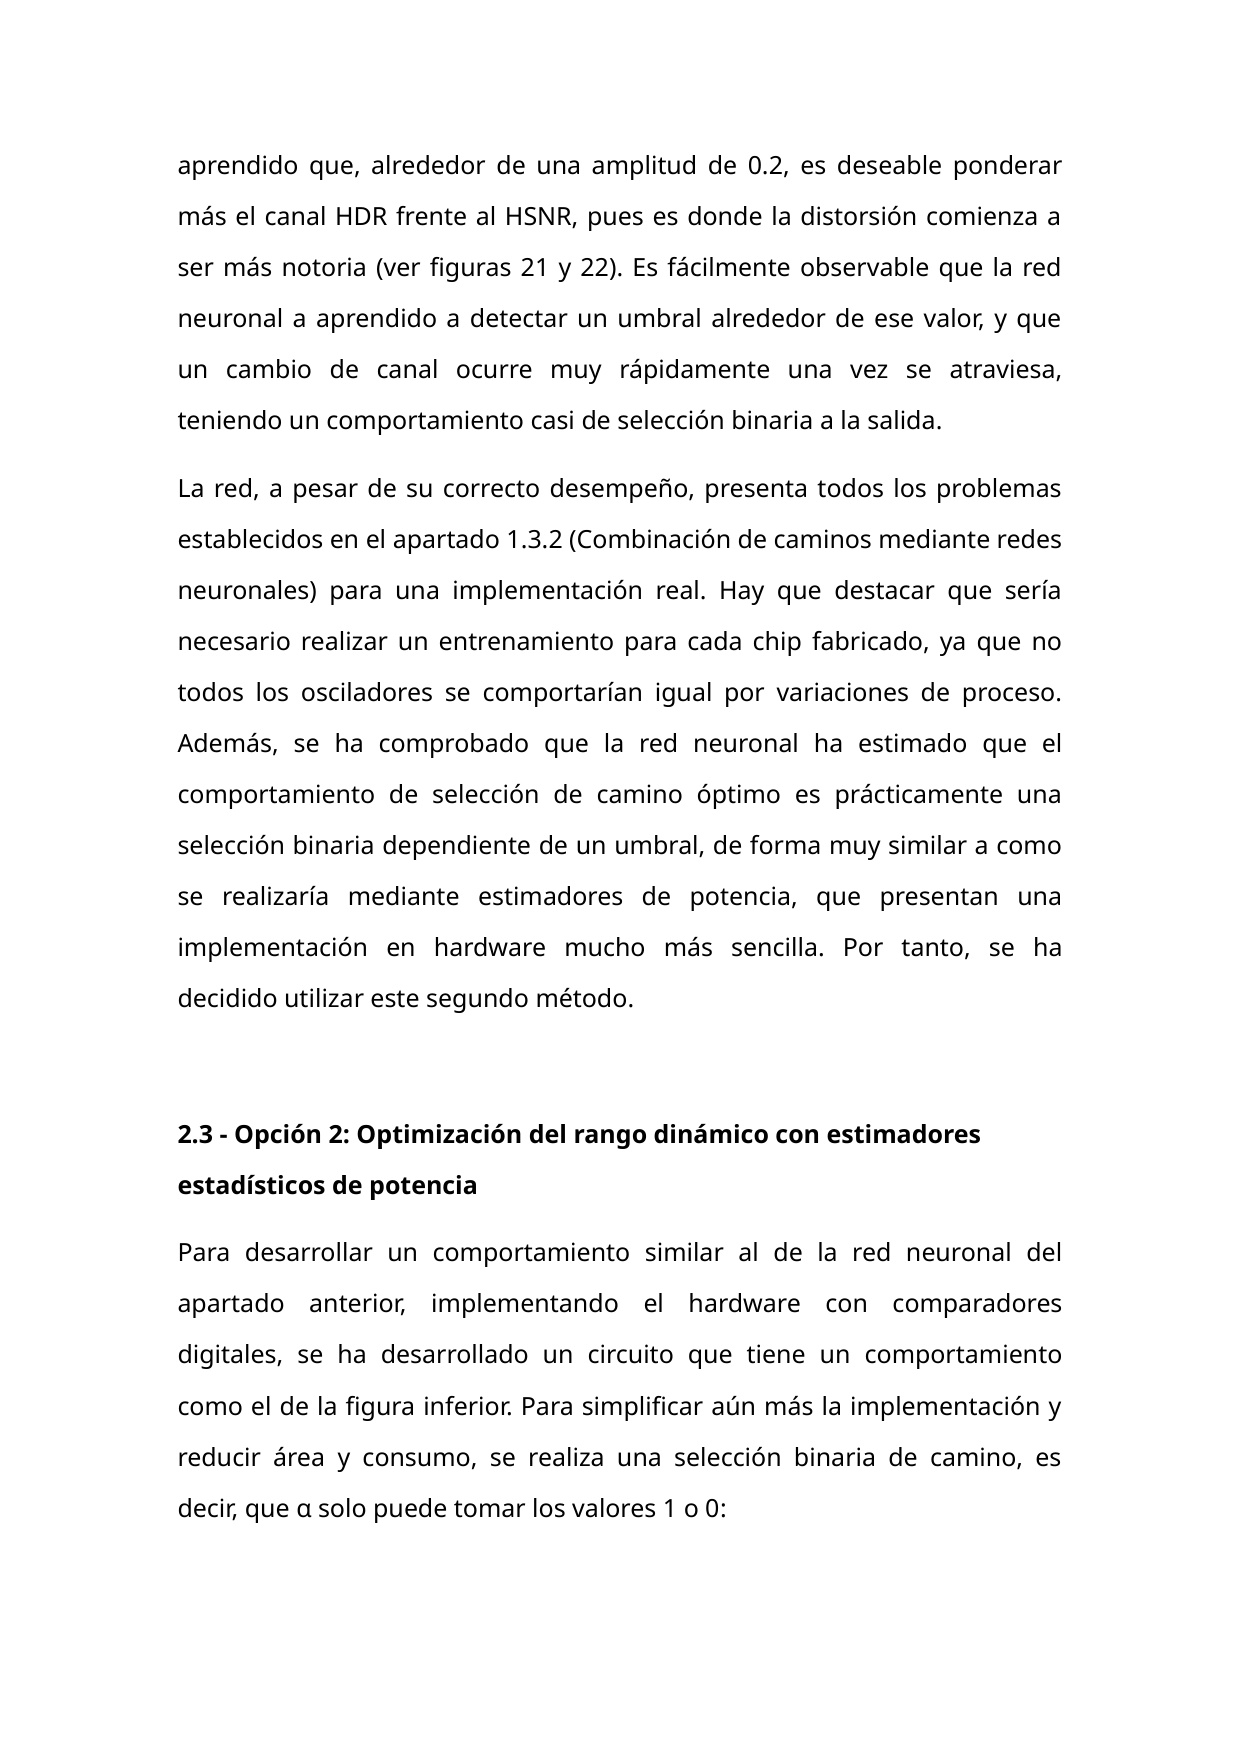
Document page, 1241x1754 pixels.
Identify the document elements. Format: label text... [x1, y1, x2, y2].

text Para desarrollar un comportamiento similar al de la red neuronal del apartado anterior, implementando el hardware con comparadores digitales, se ha desarrollado un circuito que tiene un comportamiento como el de la figura inferior. Para simplificar aún más la implementación y reducir área y consumo, se realiza una selección binaria de camino, es decir, que α solo puede tomar los valores 1 o 0: [177, 1235, 1063, 1524]
text La red, a pesar de su correcto desempeño, presenta todos los problemas establecidos en el apartado 1.3.2 (Combinación de caminos mediante redes neuronales) para una implementación real. Hay que destacar que sería necesario realizar un entrenamiento para cada chip fabricado, ya que no todos los osciladores se comportarían igual por variaciones de proceso. Además, se ha comprobado que la red neuronal ha estimado que el comportamiento de selección de camino óptimo es prácticamente una selección binaria dependiente de un umbral, de forma muy similar a como se realizaría mediante estimadores de potencia, que presentan una implementación en hardware mucho más sencilla. Por tanto, se ha decidido utilizar este segundo método. [177, 471, 1063, 1015]
subtitle 2.3 - Opción 2: Optimización del rango dinámico con estimadores estadísticos de potencia [177, 1116, 1063, 1201]
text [177, 148, 1063, 437]
